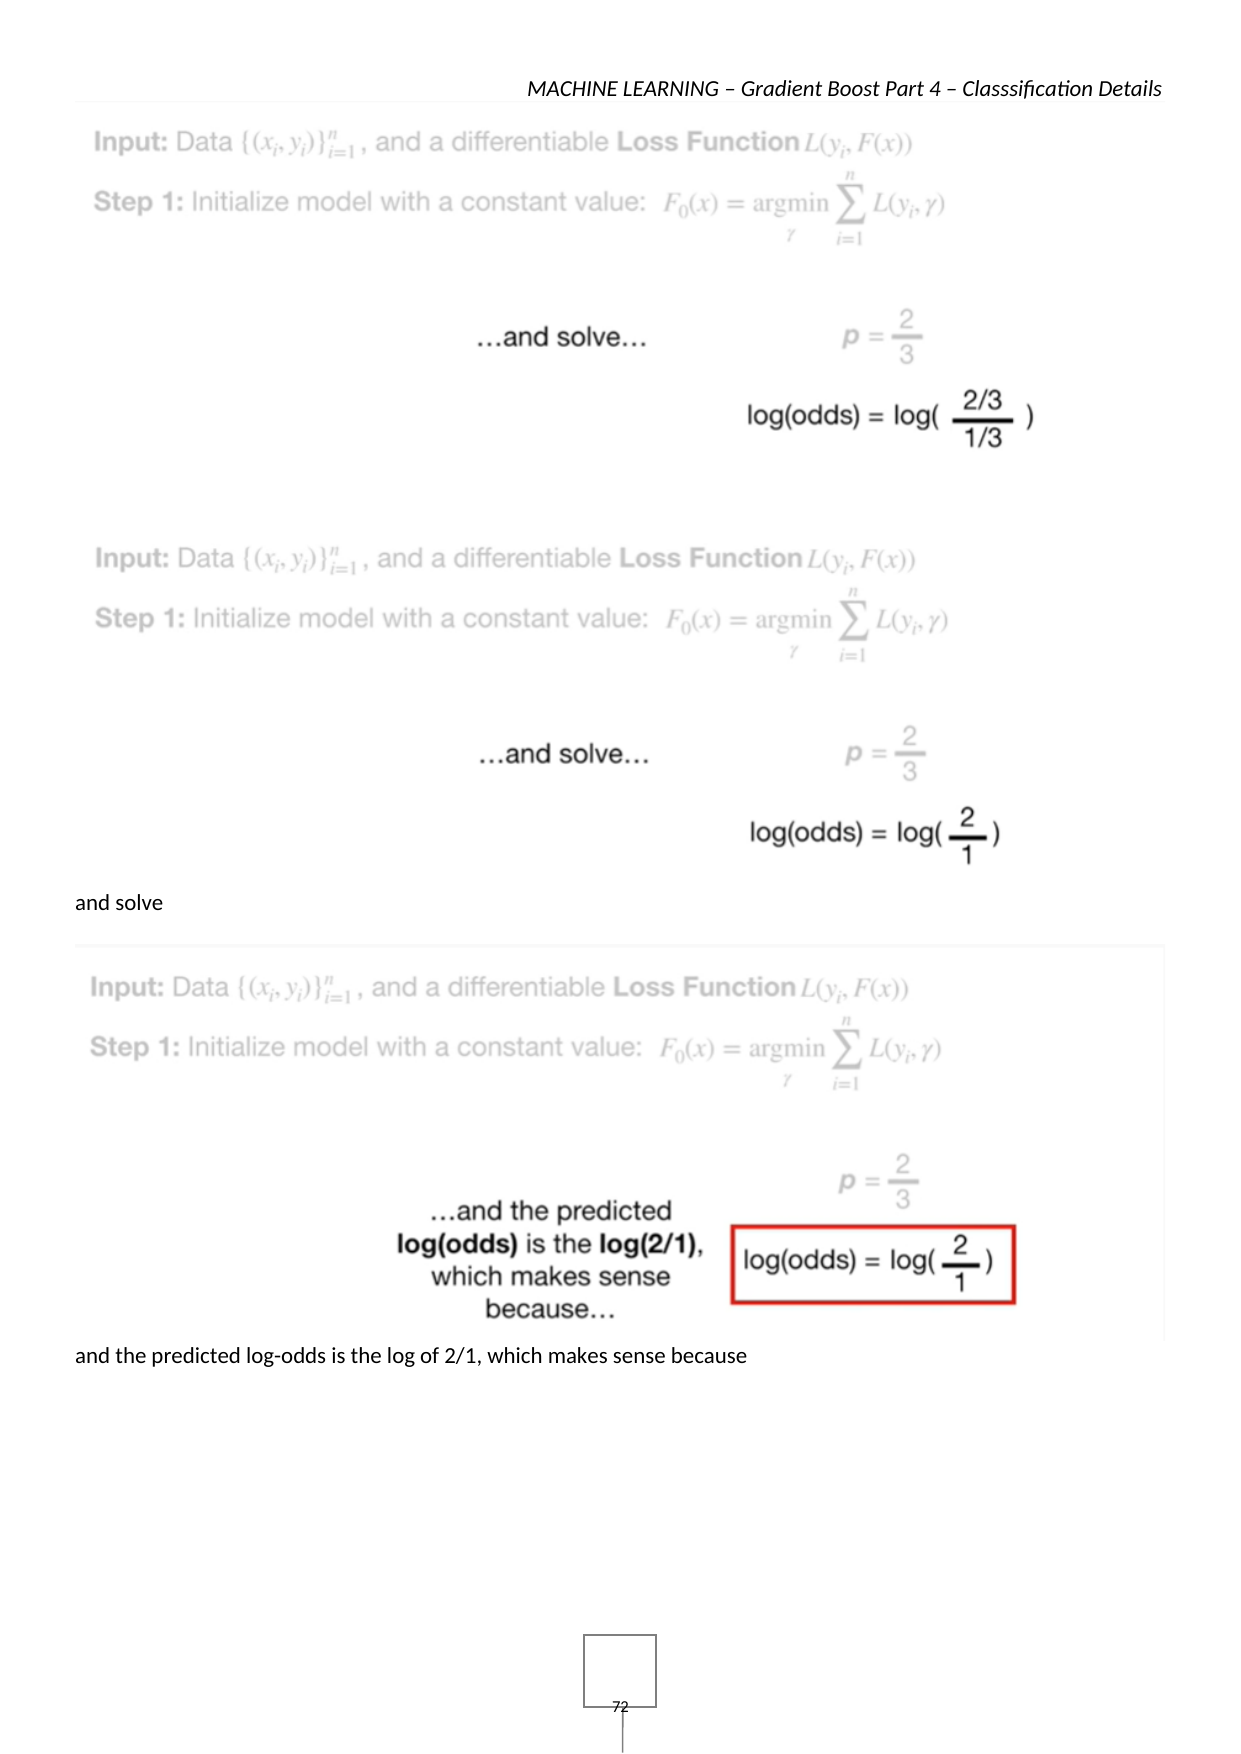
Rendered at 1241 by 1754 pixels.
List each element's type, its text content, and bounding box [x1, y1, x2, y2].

picture [75, 944, 1166, 1341]
picture [75, 521, 1166, 889]
text and the predicted log-odds is the log of 2/1, which makes sense because [75, 1341, 1165, 1369]
text and solve [75, 889, 1165, 916]
picture [75, 101, 1166, 494]
